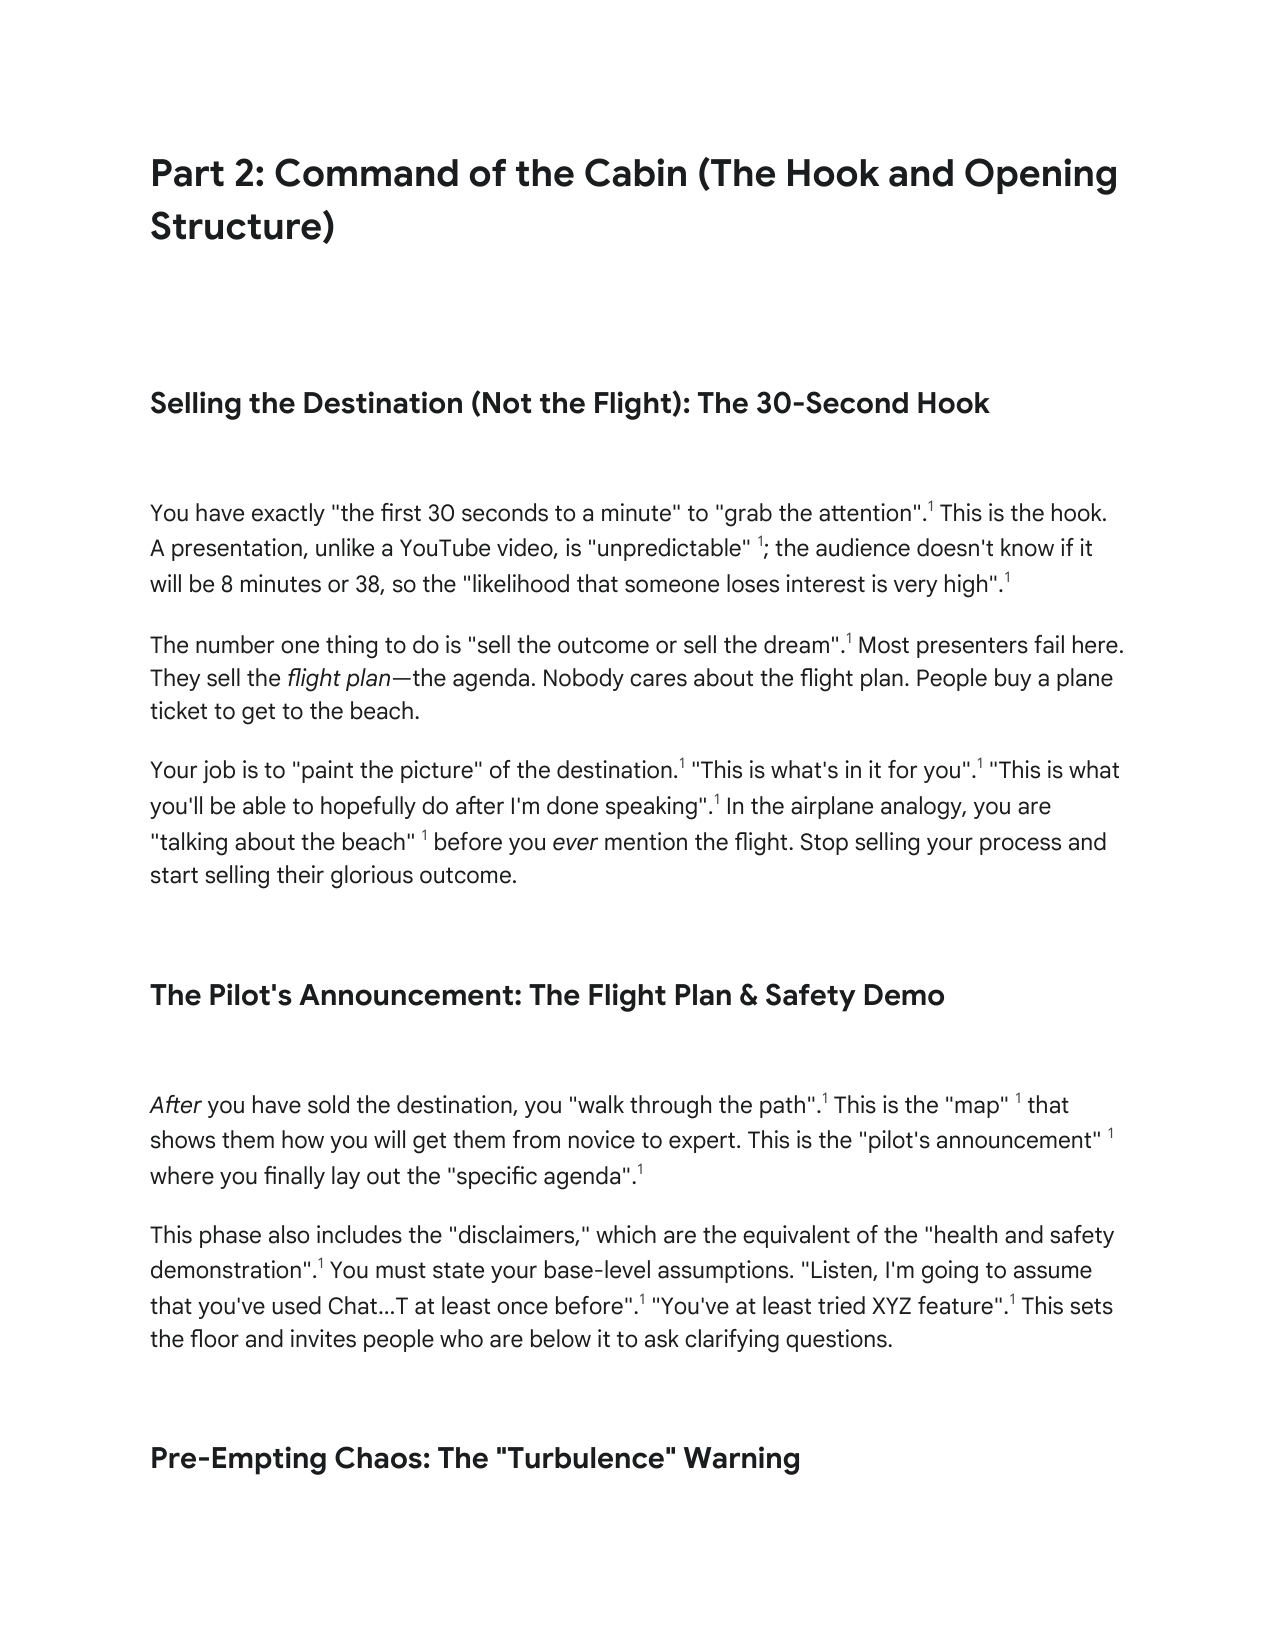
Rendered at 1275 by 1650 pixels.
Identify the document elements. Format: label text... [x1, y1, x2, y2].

subtitle Part 2: Command of the Cabin (The Hook and Opening Structure) [150, 150, 1125, 251]
text This phase also includes the "disclaimers," which are the equivalent of the "health and safety demonstration".1 You must state your base-level assumptions. "Listen, I'm going to assume that you've used Chat...T at least once before".1 "You've at least tried XYZ feature".1 This sets the floor and invites people who are below it to ask clarifying questions. [150, 1221, 1125, 1354]
subtitle Selling the Destination (Not the Flight): The 30-Second Hook [150, 385, 1125, 422]
subtitle Pre-Empting Chaos: The "Turbulence" Warning [150, 1441, 1125, 1477]
text You have exactly "the first 30 seconds to a minute" to "grab the attention".1 This is the hook. A presentation, unlike a YouTube video, is "unpredictable" 1; the audience doesn't know if it will be 8 minutes or 38, so the "likelihood that someone loses interest is very high".1 [150, 497, 1125, 600]
text Your job is to "paint the picture" of the destination.1 "This is what's in it for you".1 "This is what you'll be able to hopefully do after I'm done speaking".1 In the airplane analogy, you are "talking about the beach" 1 before you ever mention the flight. Stop selling your process and start selling their glorious outcome. [150, 755, 1125, 890]
text The number one thing to do is "sell the outcome or sell the dream".1 Most presenters fail here. They sell the flight plan—the agenda. Nobody cares about the flight plan. People buy a plane ticket to get to the beach. [150, 629, 1125, 726]
subtitle The Pilot's Announcement: The Flight Plan & Safety Demo [150, 977, 1125, 1013]
text After you have sold the destination, you "walk through the path".1 This is the "map" 1 that shows them how you will get them from novice to expert. This is the "pilot's announcement" 1 where you finally lay out the "specific agenda".1 [150, 1089, 1125, 1192]
